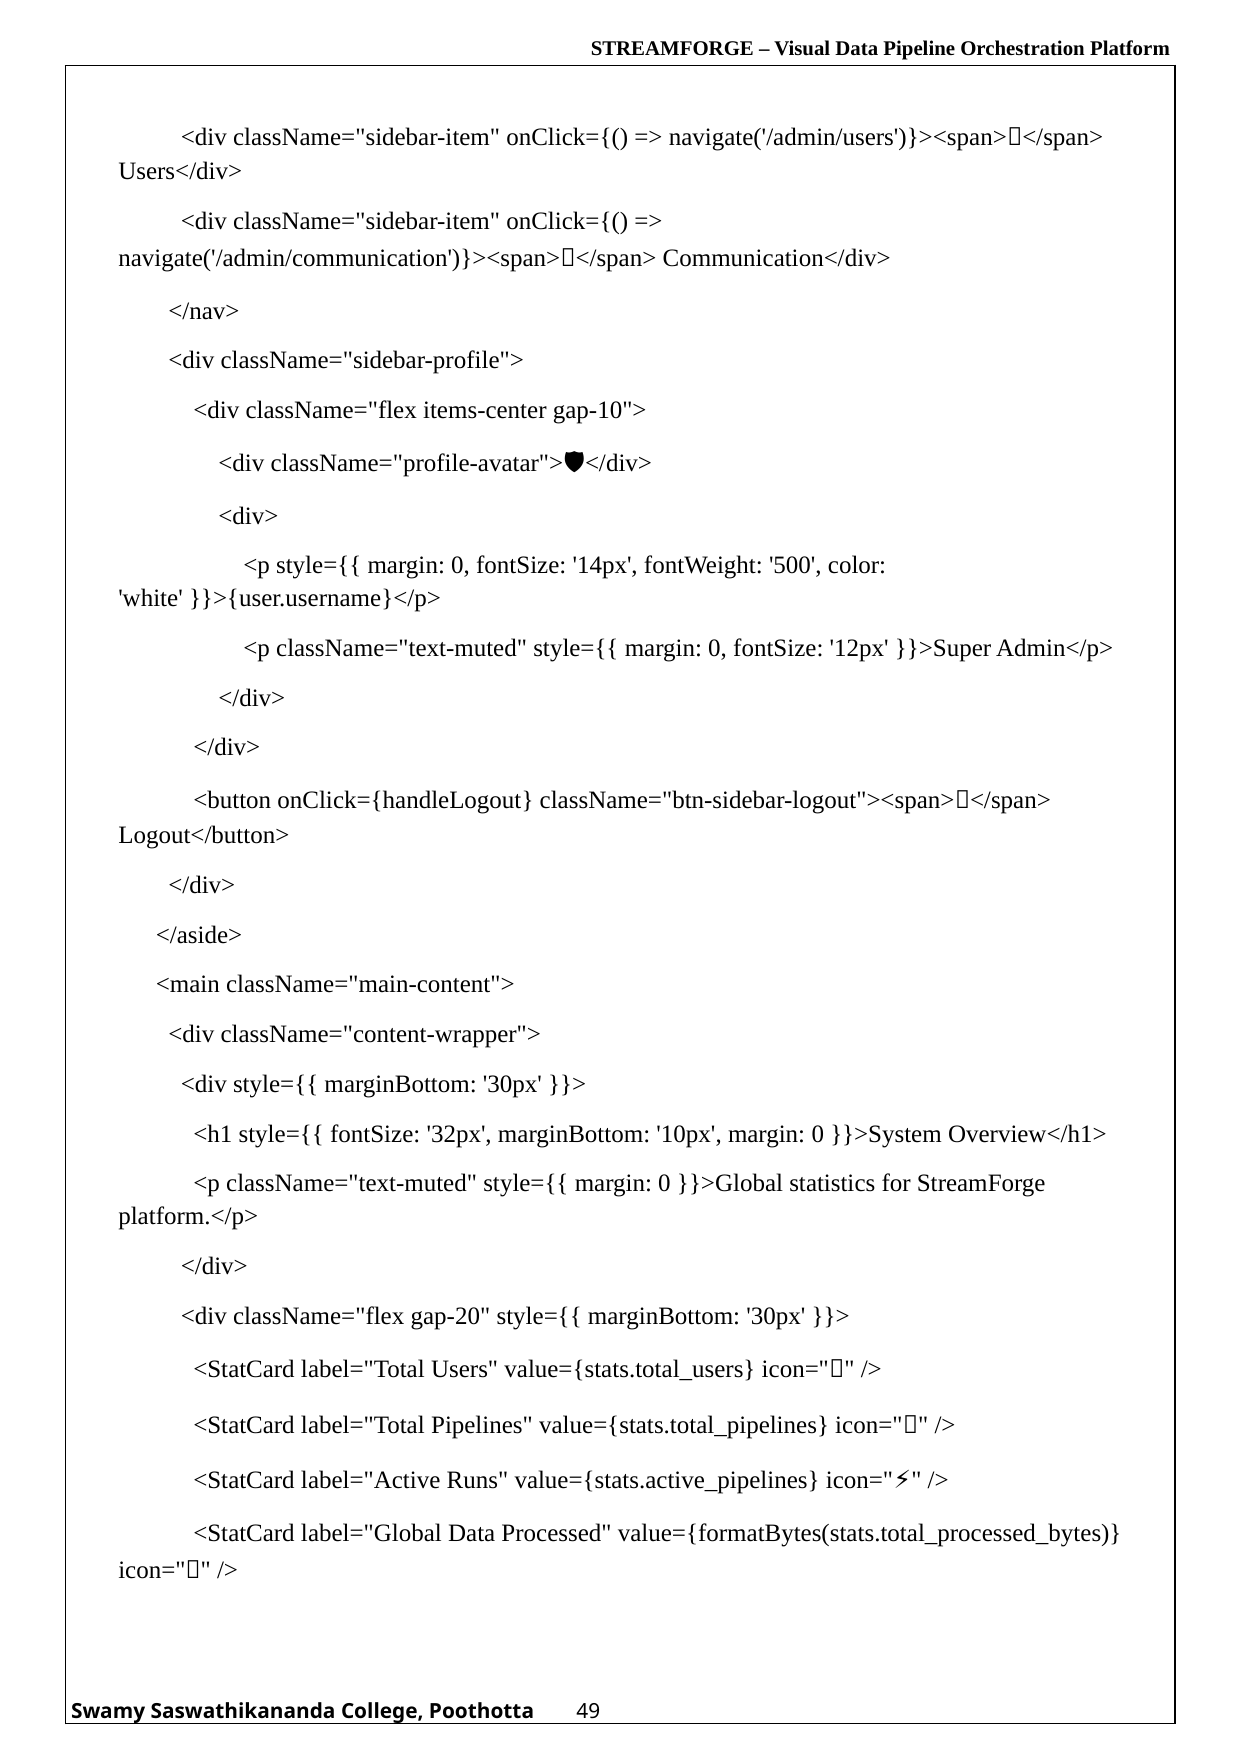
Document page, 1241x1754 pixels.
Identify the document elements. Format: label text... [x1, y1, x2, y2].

text <p className="text-muted" style={{ margin: 0 }}>Global statistics for StreamForge platform.</p> [118, 1168, 1122, 1230]
text <div className="flex gap-20" style={{ marginBottom: '30px' }}> [118, 1301, 1122, 1329]
text <StatCard label="Total Pipelines" value={stats.total_pipelines} icon="🚀" /> [118, 1406, 1122, 1440]
text <div className="sidebar-item" onClick={() => navigate('/admin/users')}><span>👥</span> Users</div> [118, 118, 1122, 185]
text <div className="sidebar-item" onClick={() => navigate('/admin/communication')}><span>📢</span> Communication</div> [118, 206, 1122, 274]
text <div className="profile-avatar">🛡️</div> [118, 445, 1122, 479]
text </div> [118, 870, 1122, 899]
text <button onClick={handleLogout} className="btn-sidebar-logout"><span>🚪</span> Logout</button> [118, 782, 1122, 849]
text <main className="main-content"> [118, 969, 1122, 998]
text <div className="sidebar-profile"> [118, 346, 1122, 374]
text </aside> [118, 920, 1122, 949]
text <StatCard label="Total Users" value={stats.total_users} icon="👥" /> [118, 1350, 1122, 1384]
text <div> [118, 501, 1122, 529]
text <p style={{ margin: 0, fontSize: '14px', fontWeight: '500', color: 'white' }}>{user.username}</p> [118, 550, 1122, 612]
text <div className="content-wrapper"> [118, 1019, 1122, 1048]
text </div> [118, 732, 1122, 761]
text </nav> [118, 296, 1122, 324]
text <StatCard label="Global Data Processed" value={formatBytes(stats.total_processed_bytes)} icon="💾" /> [118, 1518, 1122, 1586]
text </div> [118, 1251, 1122, 1280]
text </div> [118, 683, 1122, 712]
text <h1 style={{ fontSize: '32px', marginBottom: '10px', margin: 0 }}>System Overview</h1> [118, 1119, 1122, 1147]
text <div style={{ marginBottom: '30px' }}> [118, 1069, 1122, 1098]
text <div className="flex items-center gap-10"> [118, 395, 1122, 424]
text <StatCard label="Active Runs" value={stats.active_pipelines} icon="⚡" /> [118, 1462, 1122, 1496]
text <p className="text-muted" style={{ margin: 0, fontSize: '12px' }}>Super Admin</p> [118, 633, 1122, 662]
